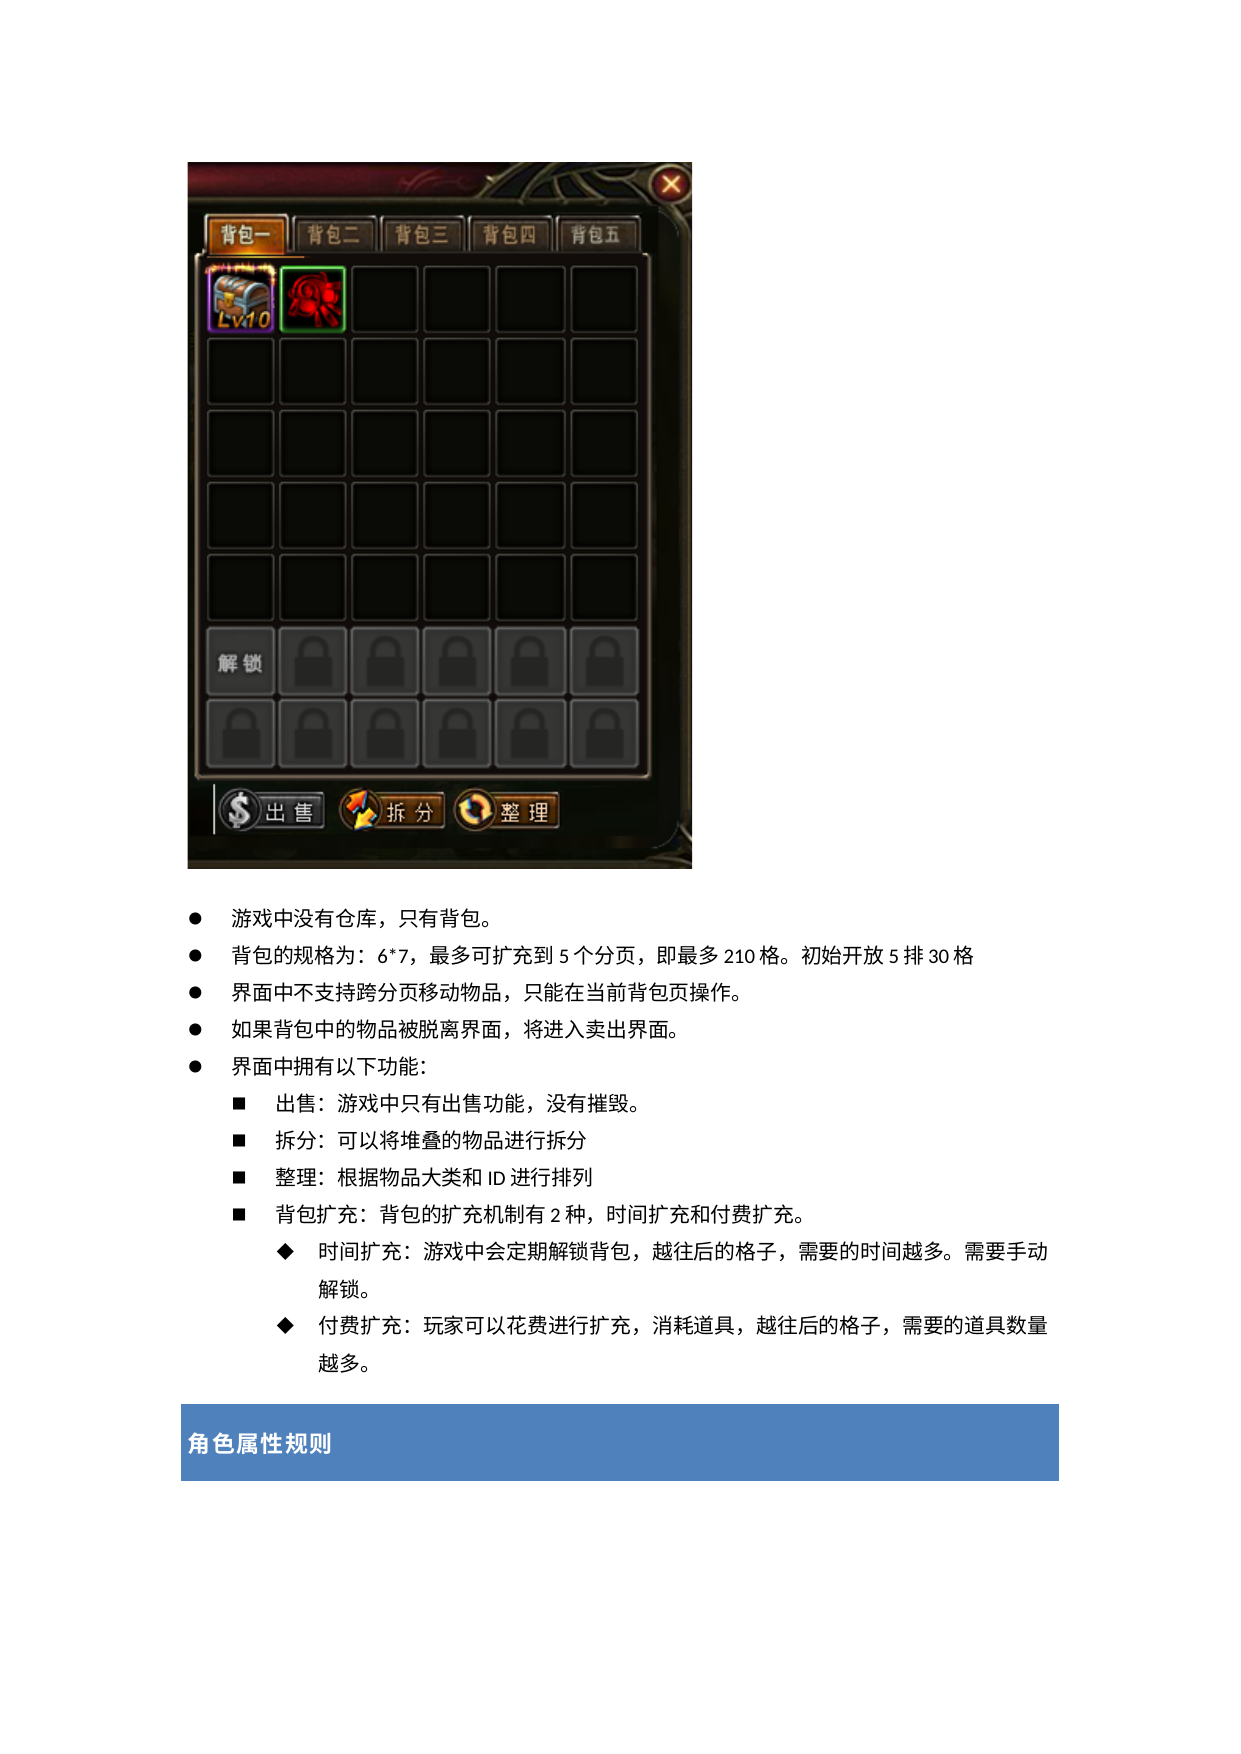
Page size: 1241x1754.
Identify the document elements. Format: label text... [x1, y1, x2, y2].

list 付费扩充：玩家可以花费进行扩充，消耗道具，越往后的格子，需要的道具数量越多。 [275, 1309, 1053, 1378]
list 时间扩充：游戏中会定期解锁背包，越往后的格子，需要的时间越多。需要手动解锁。 [275, 1234, 1053, 1304]
list 拆分：可以将堆叠的物品进行拆分 [231, 1123, 1053, 1156]
list 背包的规格为：6*7，最多可扩充到5个分页，即最多210格。初始开放5排30格 [187, 938, 1053, 971]
list 如果背包中的物品被脱离界面，将进入卖出界面。 [187, 1012, 1053, 1045]
subtitle 角色属性规则 [188, 1410, 1053, 1475]
list 整理：根据物品大类和ID进行排列 [231, 1160, 1053, 1193]
list 游戏中没有仓库，只有背包。 [187, 902, 1053, 934]
picture [187, 162, 693, 869]
list 界面中拥有以下功能： [187, 1049, 1053, 1082]
list 界面中不支持跨分页移动物品，只能在当前背包页操作。 [187, 976, 1053, 1008]
list 背包扩充：背包的扩充机制有2种，时间扩充和付费扩充。 [231, 1197, 1053, 1230]
list 出售：游戏中只有出售功能，没有摧毁。 [231, 1086, 1053, 1119]
